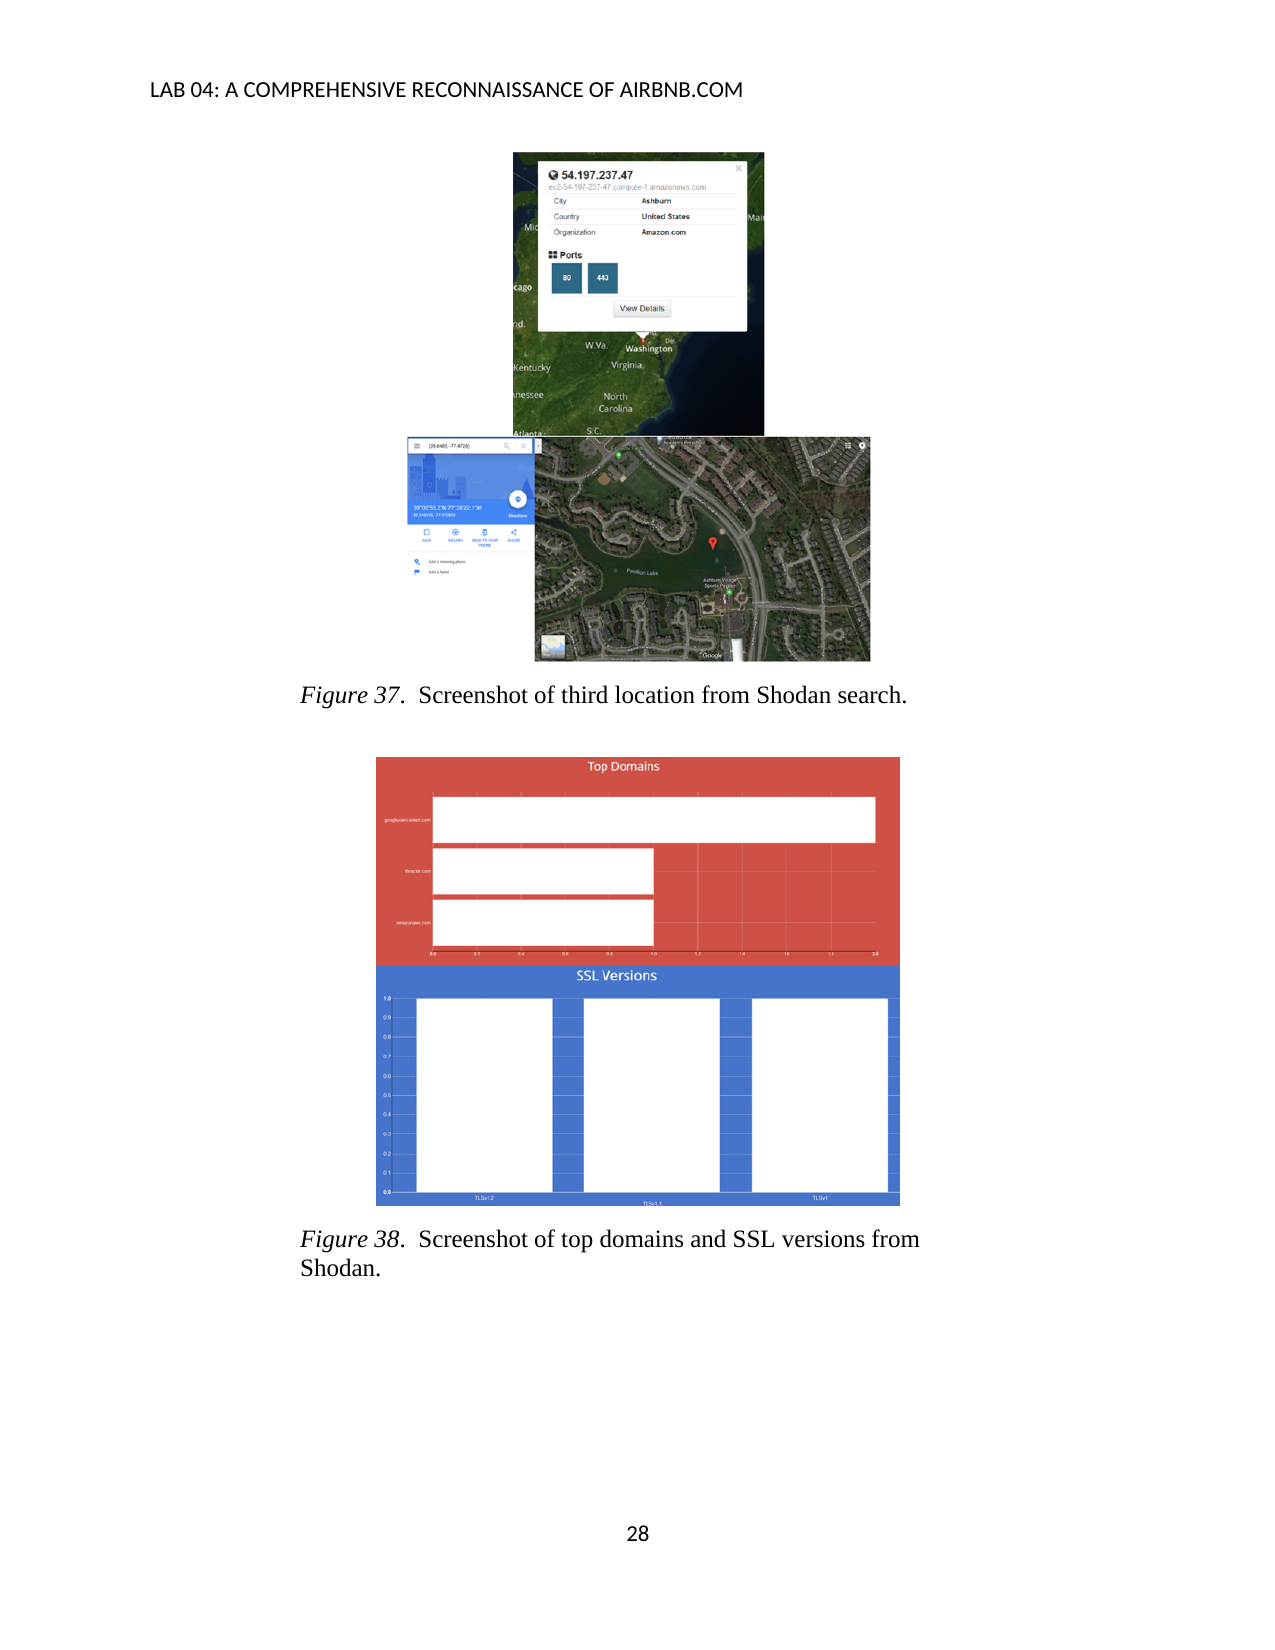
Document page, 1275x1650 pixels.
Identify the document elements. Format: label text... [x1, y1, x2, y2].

picture [401, 150, 874, 664]
text Figure 37. Screenshot of third location from Shodan search. [300, 680, 975, 709]
picture [374, 754, 901, 1208]
text Figure 38. Screenshot of top domains and SSL versions from Shodan. [300, 1224, 975, 1282]
